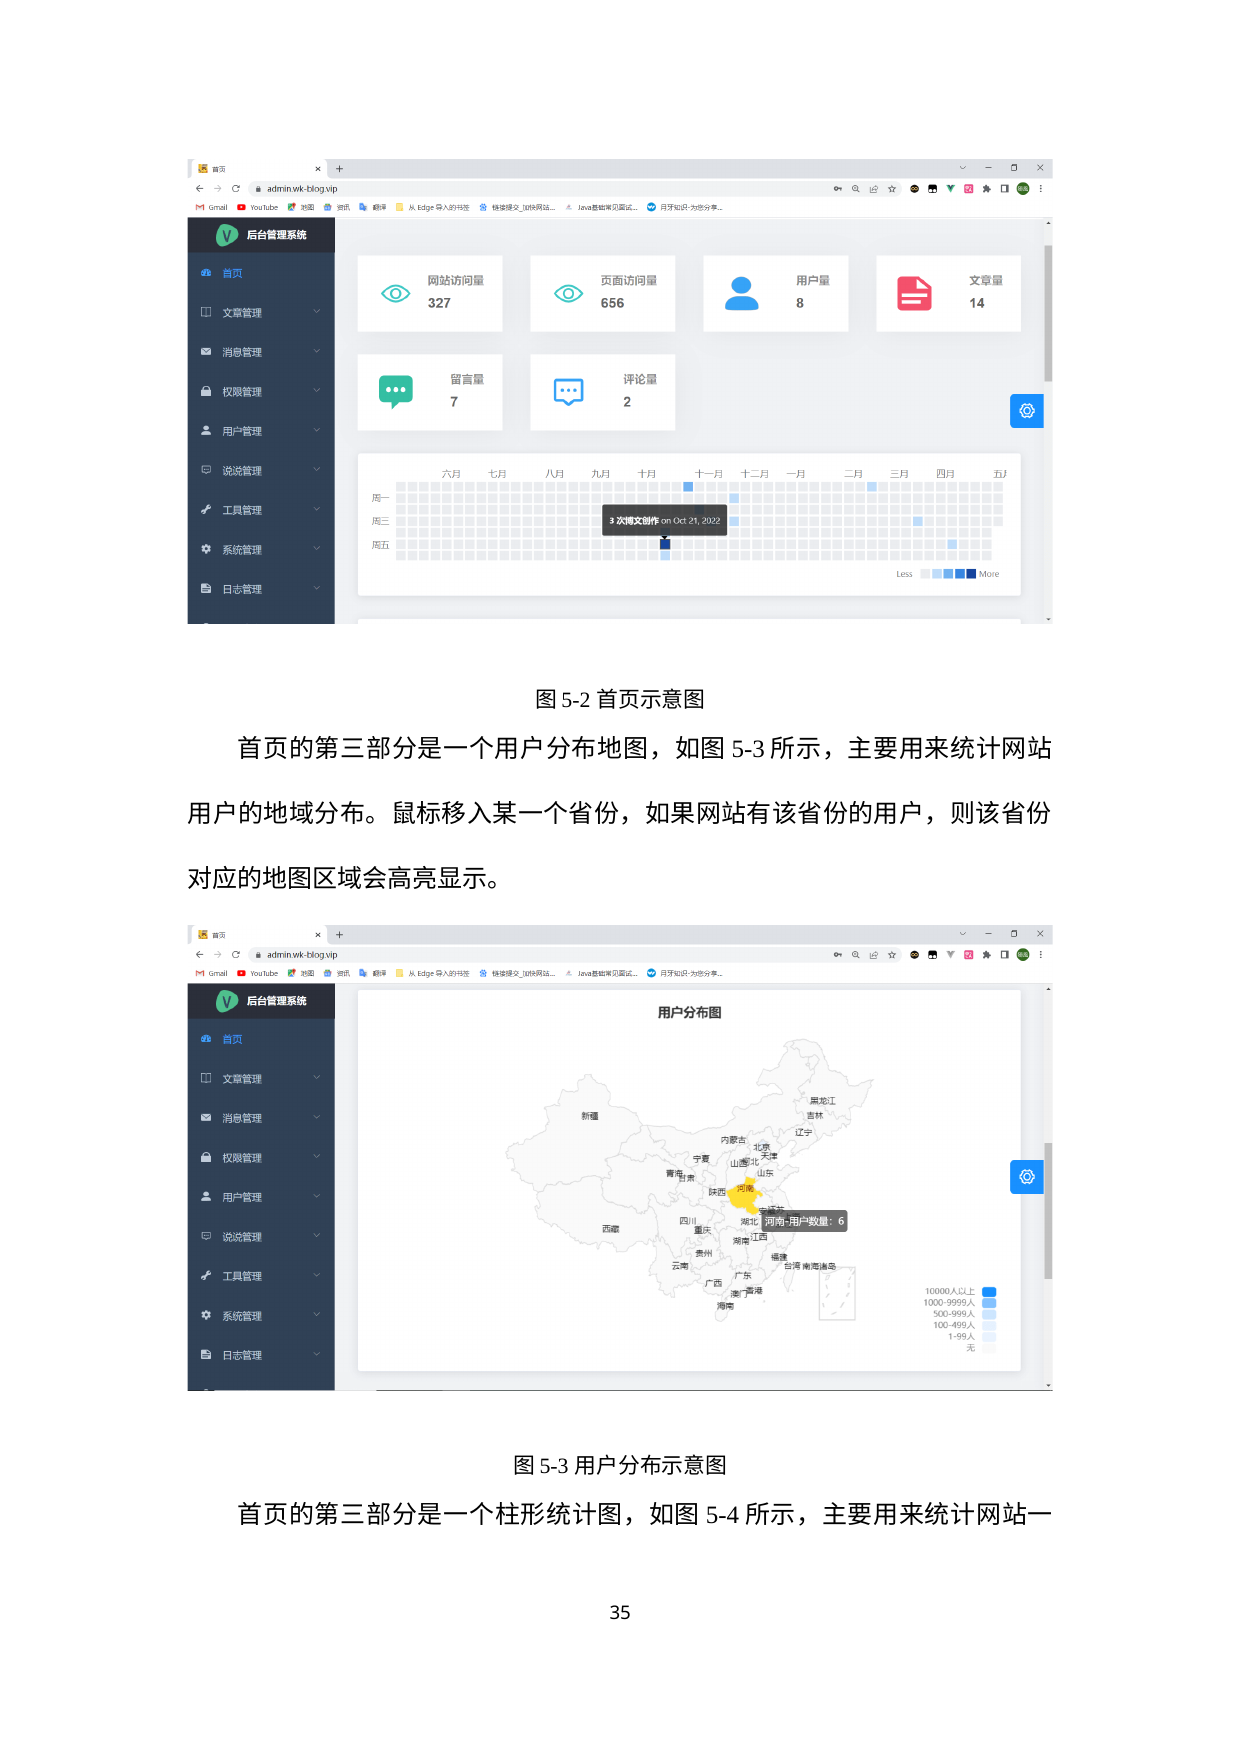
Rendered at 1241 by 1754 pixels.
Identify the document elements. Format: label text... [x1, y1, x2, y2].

picture [187, 159, 1053, 624]
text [187, 1480, 1053, 1545]
text 首页的第三部分是一个用户分布地图，如图5-3所示，主要用来统计网站用户的地域分布。鼠标移入某一个省份，如果网站有该省份的用户，则该省份对应的地图区域会高亮显示。 [187, 714, 1053, 909]
text 图5-3 用户分布示意图 [187, 1447, 1053, 1480]
text 图5-2 首页示意图 [187, 682, 1053, 714]
picture [187, 925, 1053, 1391]
